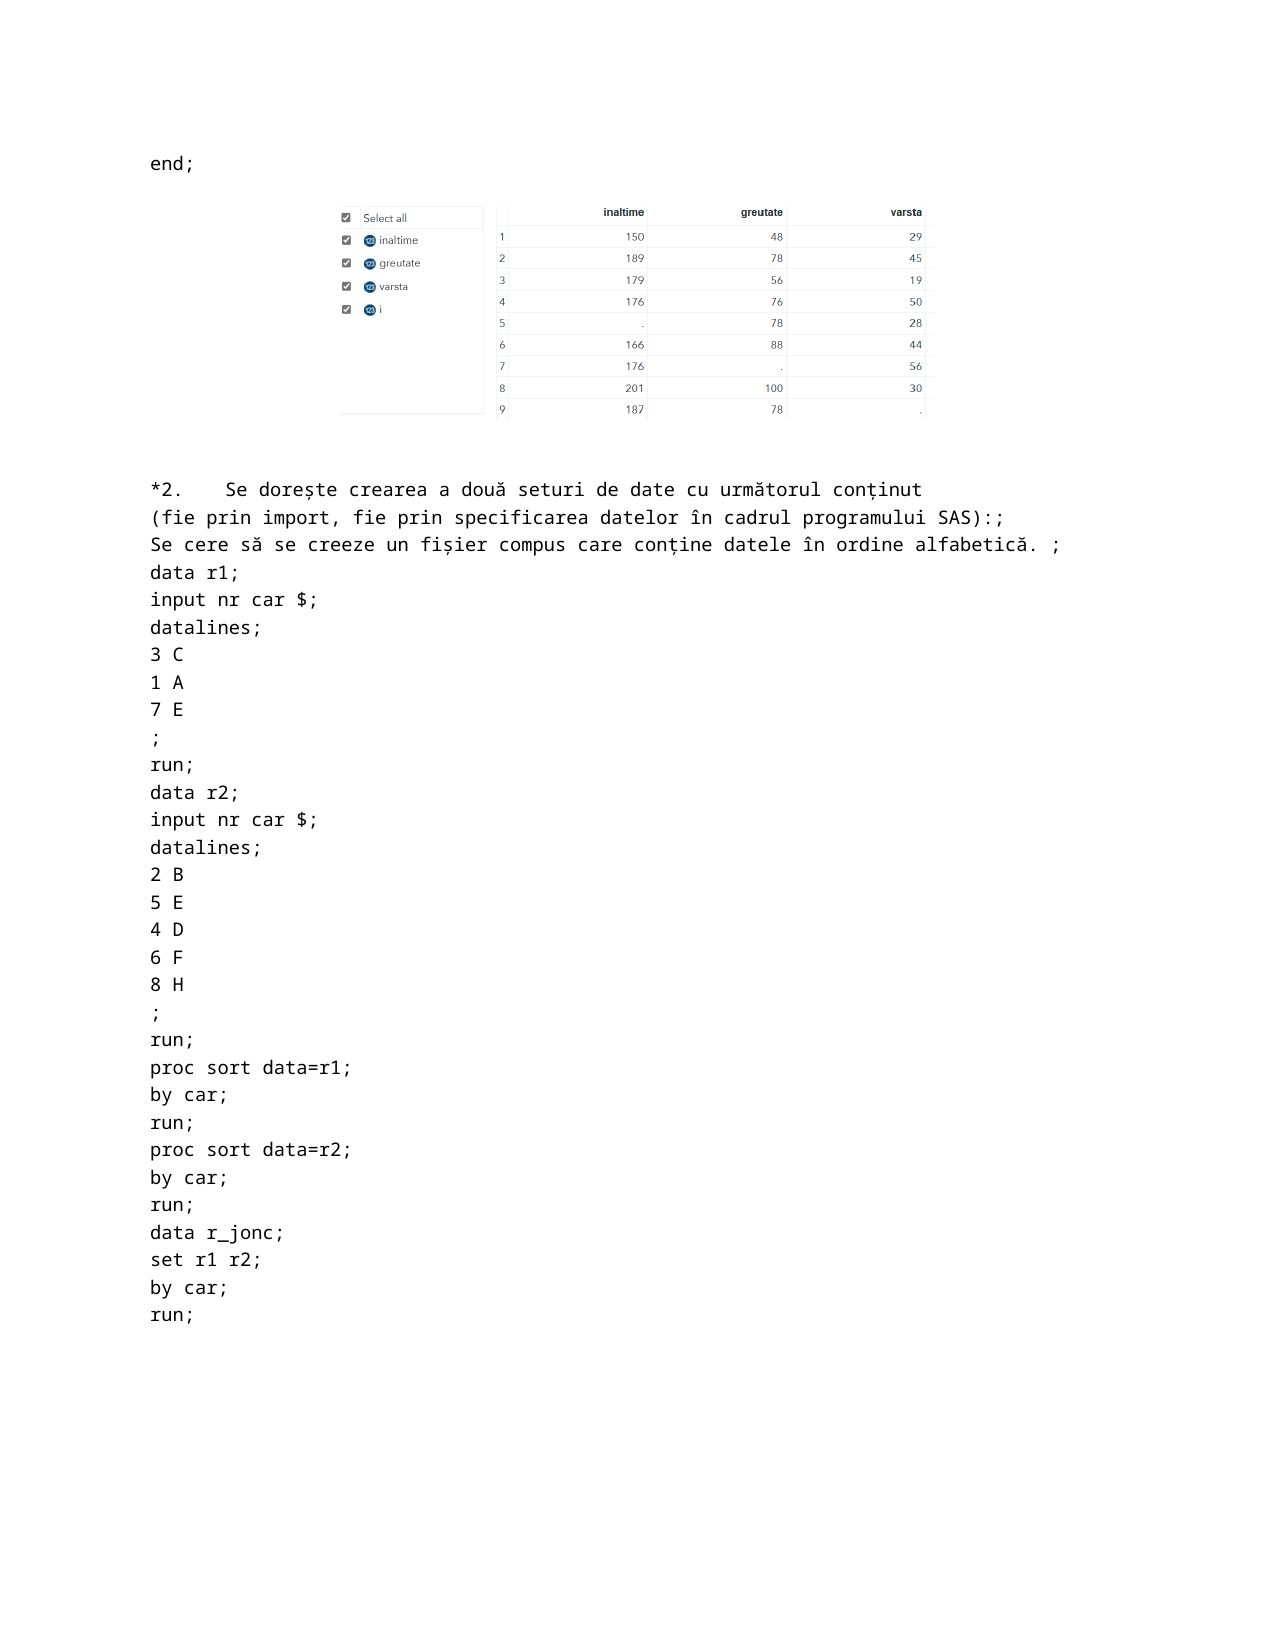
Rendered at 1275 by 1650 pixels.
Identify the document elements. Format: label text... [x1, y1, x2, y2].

text set r1 r2; [150, 1246, 1125, 1272]
text 1 A [150, 669, 1125, 694]
text data r_jonc; [150, 1219, 1125, 1244]
text *2. Se dorește crearea a două seturi de date cu următorul conținut [150, 476, 1125, 502]
text ; [150, 724, 1125, 749]
text by car; [150, 1274, 1125, 1299]
text (fie prin import, fie prin specificarea datelor în cadrul programului SAS):; [150, 504, 1125, 529]
text datalines; [150, 614, 1125, 639]
text input nr car $; [150, 806, 1125, 832]
text run; [150, 1191, 1125, 1217]
text run; [150, 1109, 1125, 1134]
text input nr car $; [150, 586, 1125, 612]
text end; [150, 150, 1125, 176]
text ; [150, 999, 1125, 1024]
text datalines; [150, 834, 1125, 859]
text 4 D [150, 916, 1125, 942]
text 7 E [150, 696, 1125, 722]
text Se cere să se creeze un fișier compus care conține datele în ordine alfabetică. ; [150, 531, 1125, 557]
text 6 F [150, 944, 1125, 969]
picture [340, 205, 935, 420]
text run; [150, 1301, 1125, 1327]
text 8 H [150, 971, 1125, 997]
text run; [150, 751, 1125, 777]
text data r2; [150, 779, 1125, 804]
text by car; [150, 1081, 1125, 1107]
text proc sort data=r2; [150, 1136, 1125, 1162]
text data r1; [150, 559, 1125, 584]
text proc sort data=r1; [150, 1054, 1125, 1079]
text 5 E [150, 889, 1125, 914]
text 3 C [150, 641, 1125, 667]
text by car; [150, 1164, 1125, 1189]
text run; [150, 1026, 1125, 1052]
text 2 B [150, 861, 1125, 887]
